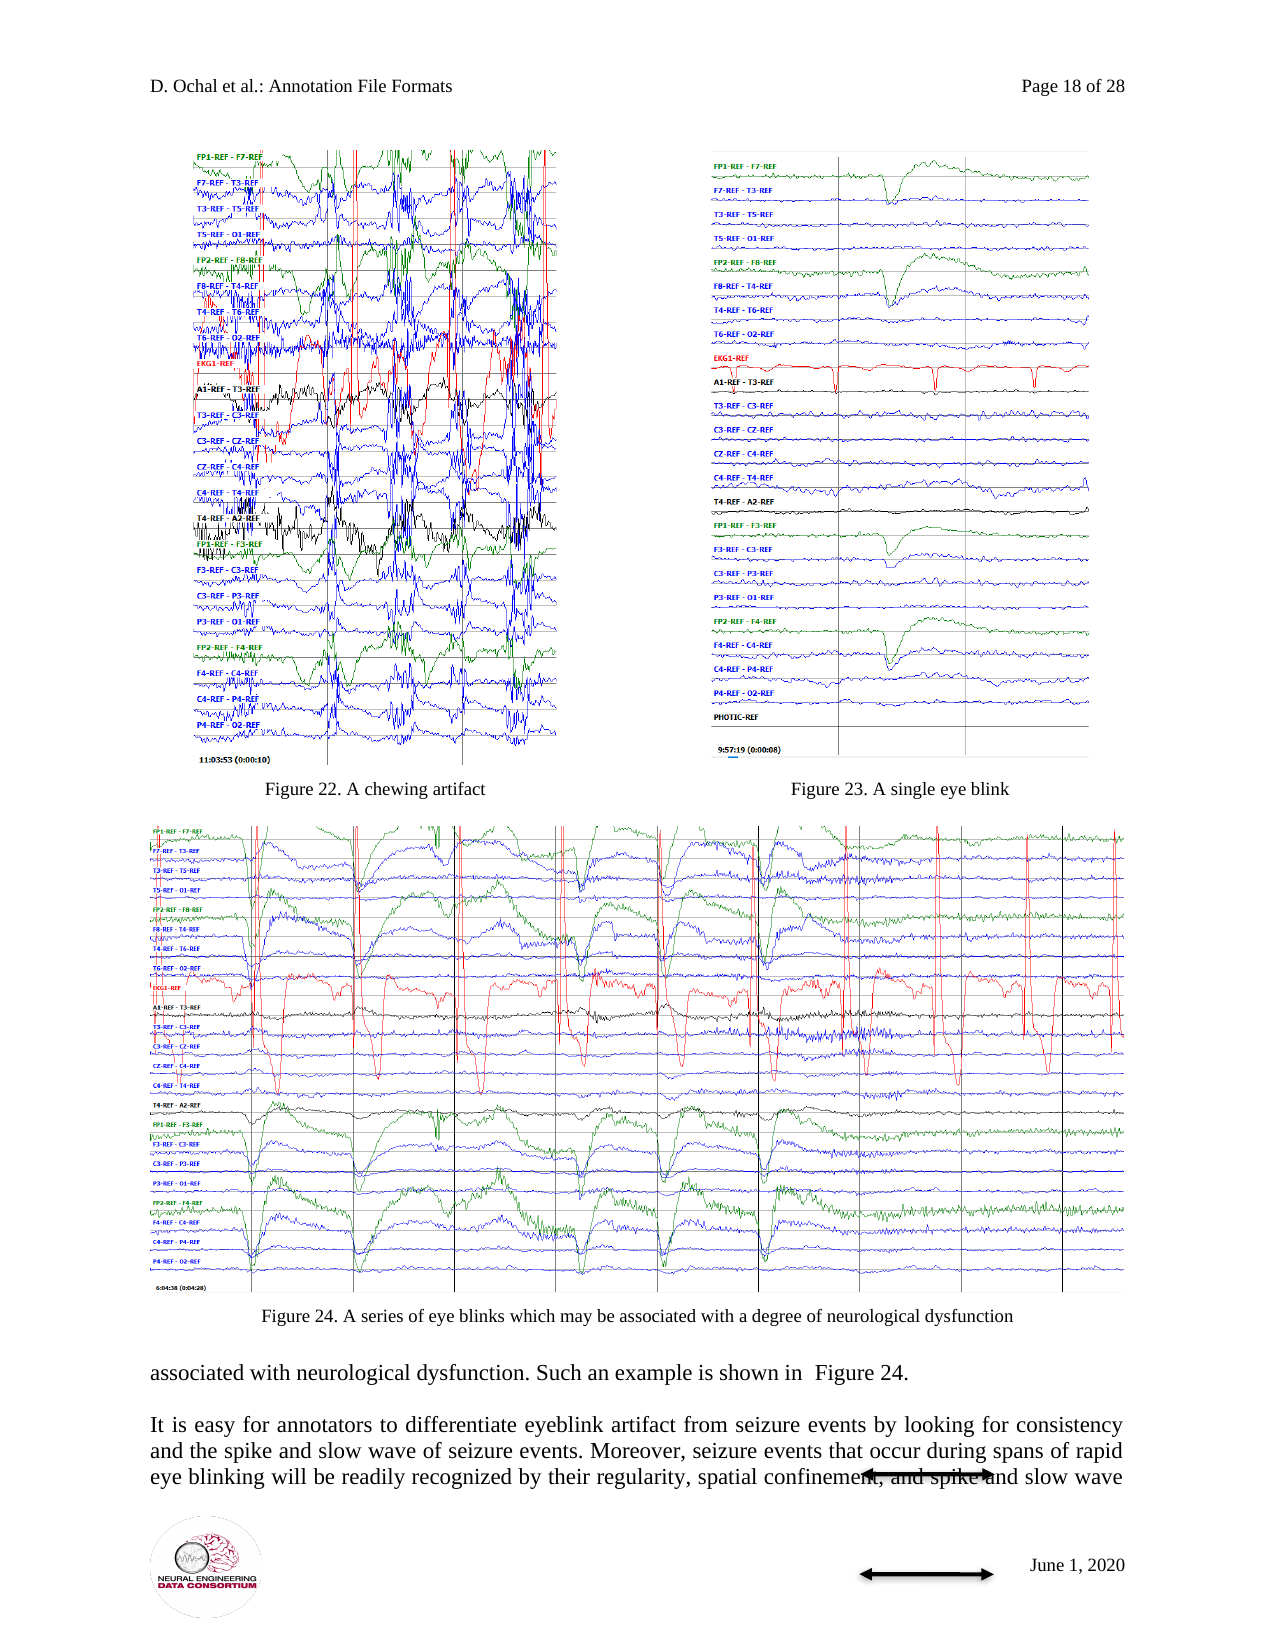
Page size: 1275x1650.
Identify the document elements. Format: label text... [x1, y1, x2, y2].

picture [150, 826, 1124, 1293]
picture [193, 150, 557, 765]
picture [711, 150, 1089, 758]
picture [150, 1516, 262, 1618]
